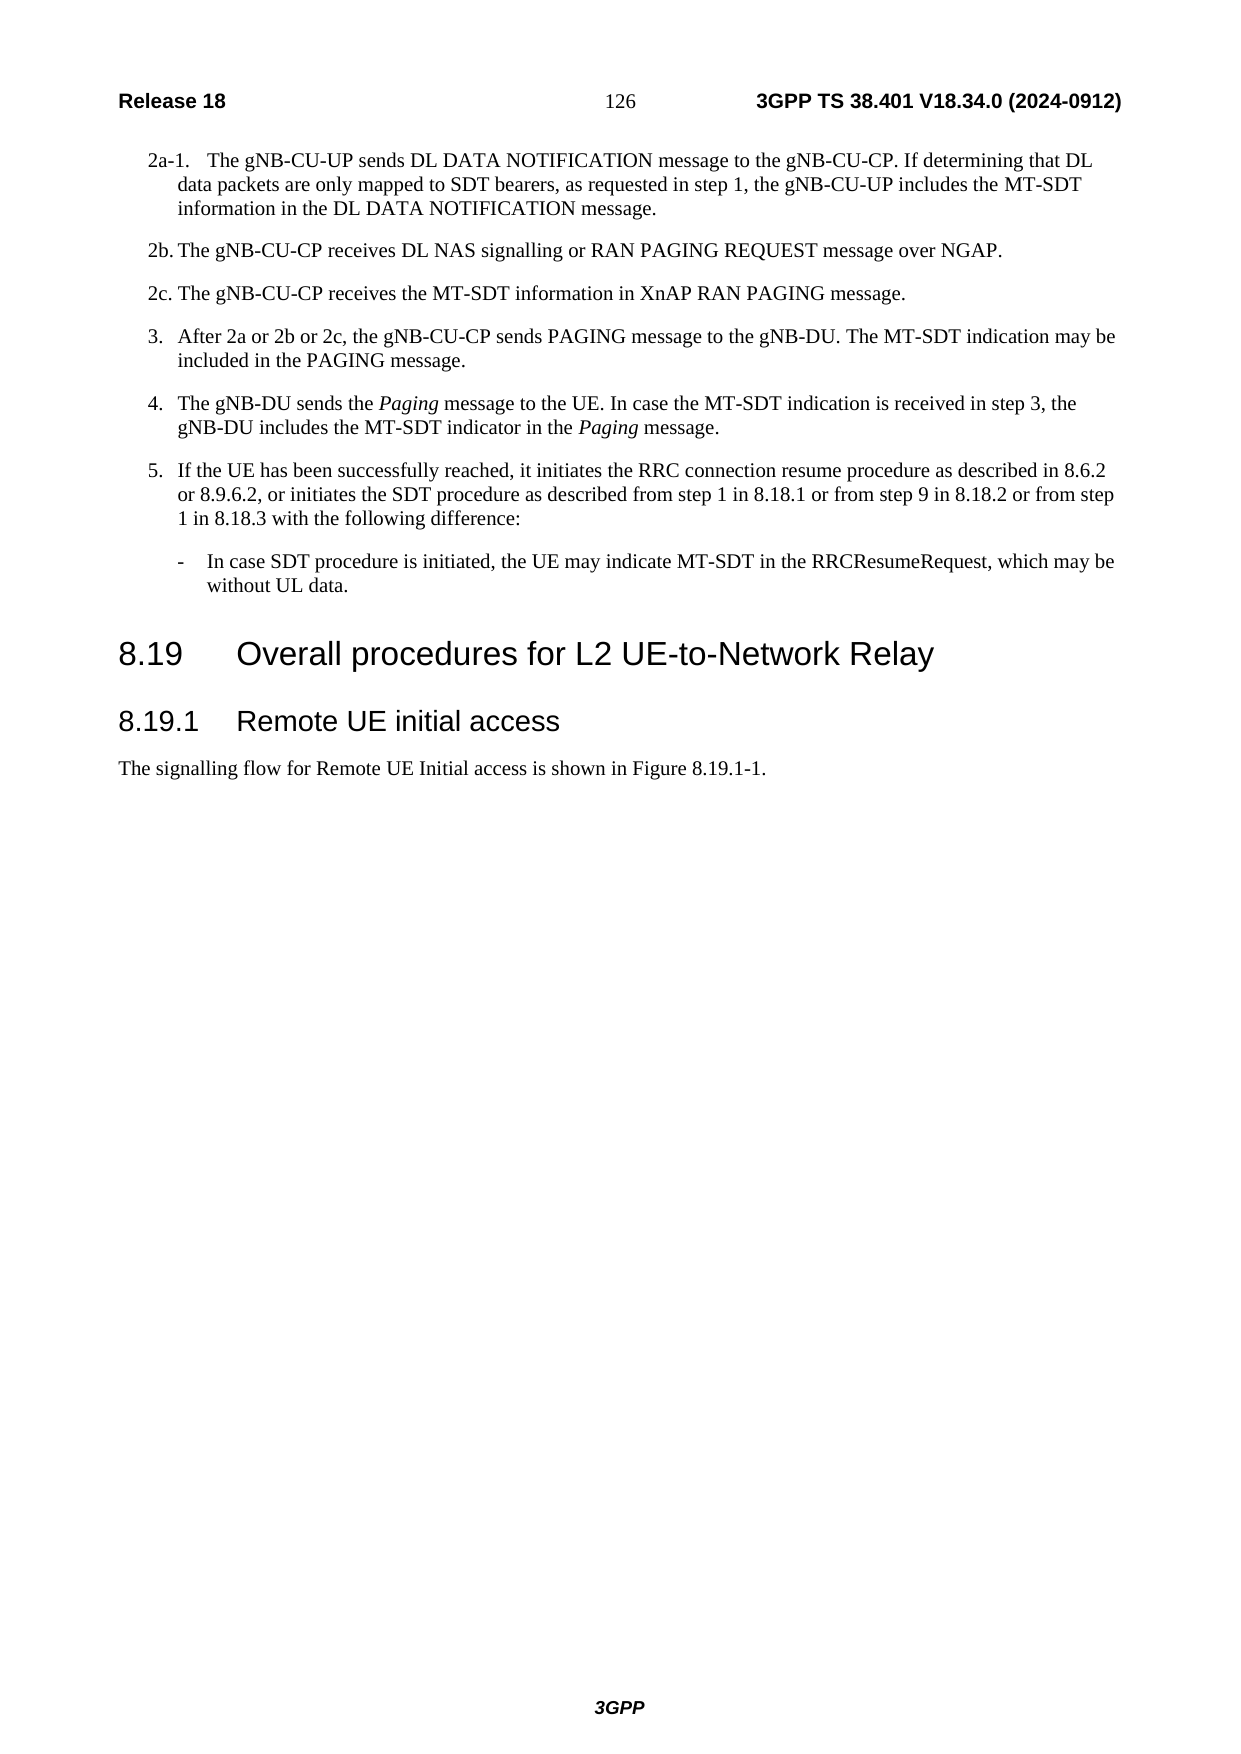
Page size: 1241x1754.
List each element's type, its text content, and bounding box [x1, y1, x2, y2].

subtitle 8.19 Overall procedures for L2 UE-to-Network Relay [118, 634, 1122, 673]
text 4. The gNB-DU sends the Paging message to the UE. In case the MT-SDT indication is received in step 3, the gNB-DU includes the MT-SDT indicator in the Paging message. [148, 391, 1122, 439]
text 2c. The gNB-CU-CP receives the MT-SDT information in XnAP RAN PAGING message. [148, 281, 1122, 305]
text - In case SDT procedure is initiated, the UE may indicate MT-SDT in the RRCResumeRequest, which may be without UL data. [177, 549, 1122, 597]
text 3. After 2a or 2b or 2c, the gNB-CU-CP sends PAGING message to the gNB-DU. The MT-SDT indication may be included in the PAGING message. [148, 324, 1122, 372]
text 2b. The gNB-CU-CP receives DL NAS signalling or RAN PAGING REQUEST message over NGAP. [148, 238, 1122, 262]
subtitle 8.19.1 Remote UE initial access [118, 704, 1122, 738]
text The signalling flow for Remote UE Initial access is shown in Figure 8.19.1-1. [118, 756, 1122, 780]
text 5. If the UE has been successfully reached, it initiates the RRC connection resume procedure as described in 8.6.2 or 8.9.6.2, or initiates the SDT procedure as described from step 1 in 8.18.1 or from step 9 in 8.18.2 or from step 1 in 8.18.3 with the following difference: [148, 458, 1122, 530]
text 2a-1. The gNB-CU-UP sends DL DATA NOTIFICATION message to the gNB-CU-CP. If determining that DL data packets are only mapped to SDT bearers, as requested in step 1, the gNB-CU-UP includes the MT-SDT information in the DL DATA NOTIFICATION message. [148, 147, 1122, 220]
